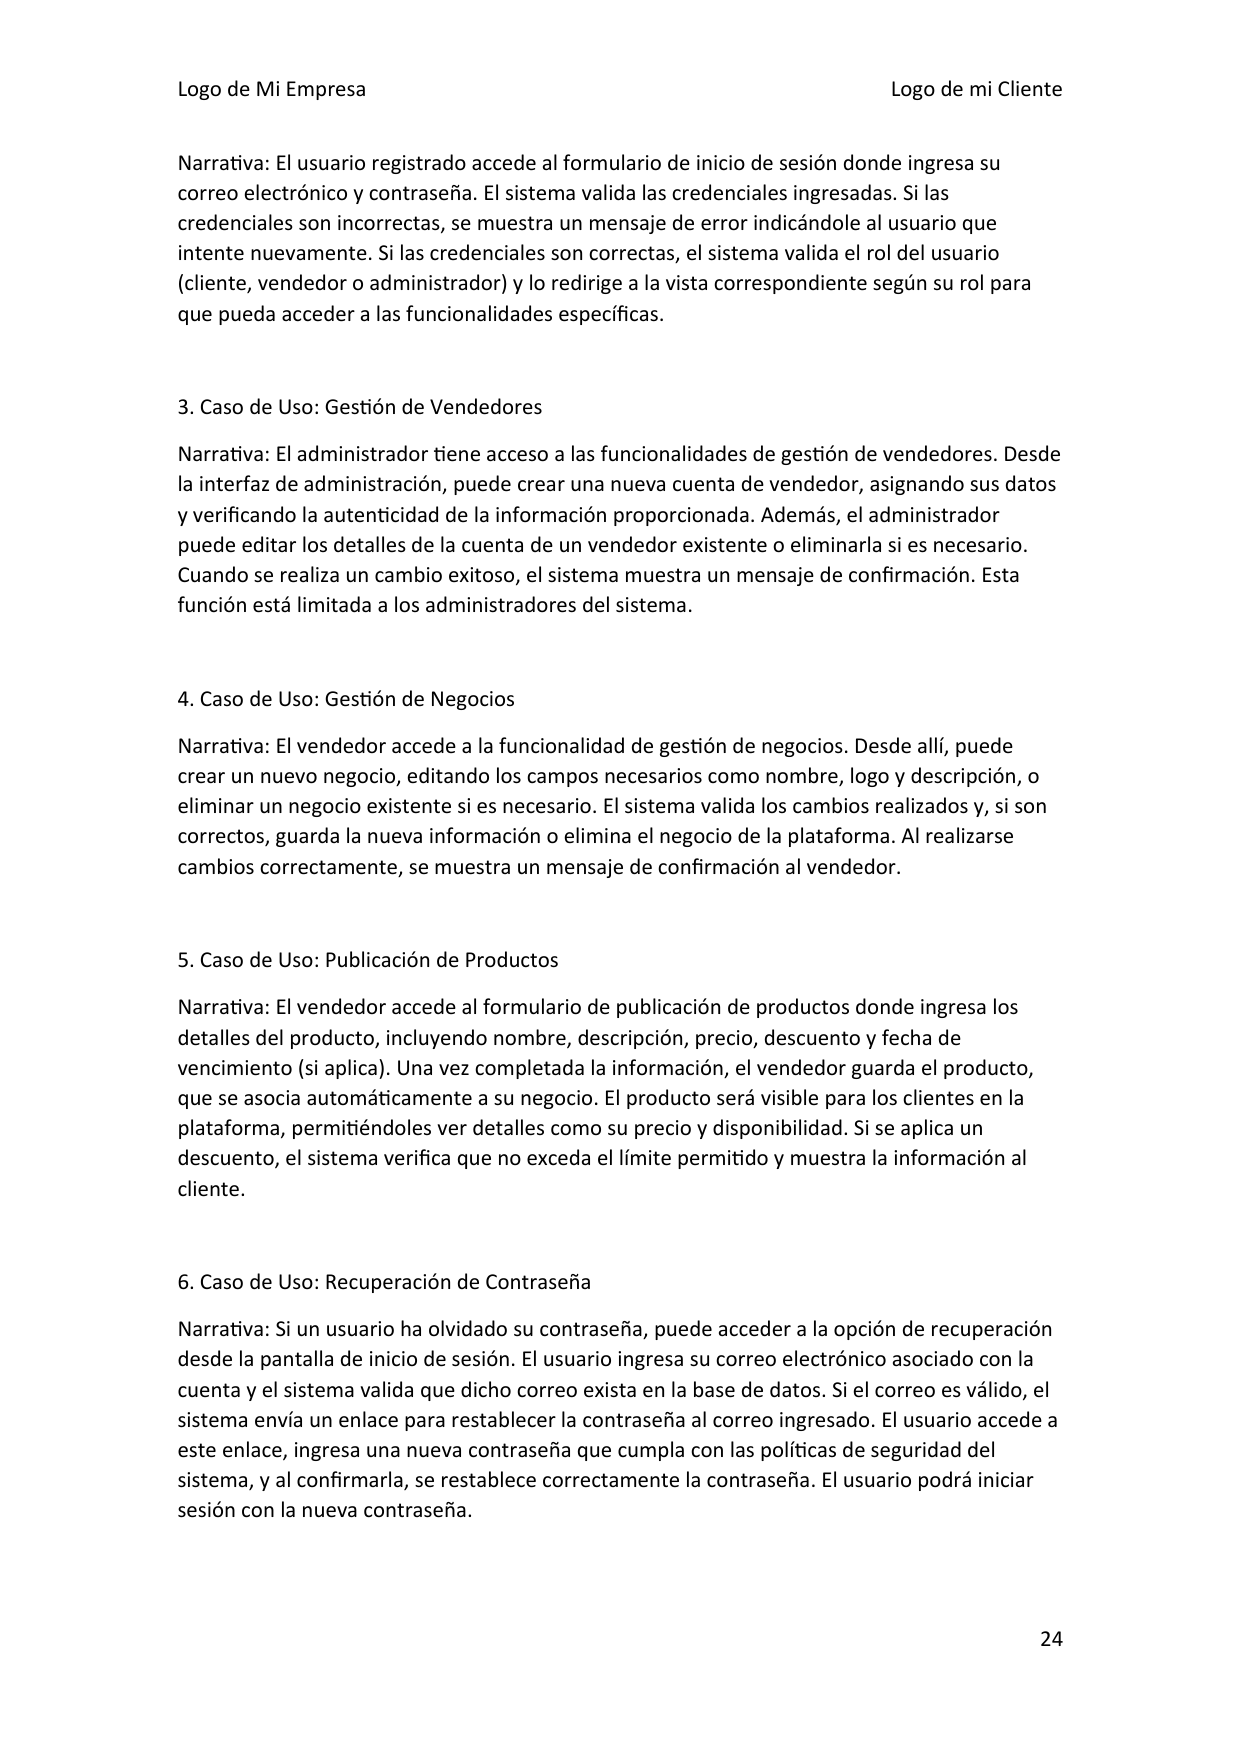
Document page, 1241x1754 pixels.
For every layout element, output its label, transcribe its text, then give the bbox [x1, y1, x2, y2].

text Narrativa: El administrador tiene acceso a las funcionalidades de gestión de vendedores. Desde la interfaz de administración, puede crear una nueva cuenta de vendedor, asignando sus datos y verificando la autenticidad de la información proporcionada. Además, el administrador puede editar los detalles de la cuenta de un vendedor existente o eliminarla si es necesario. Cuando se realiza un cambio exitoso, el sistema muestra un mensaje de confirmación. Esta función está limitada a los administradores del sistema. [177, 439, 1063, 618]
text Narrativa: El vendedor accede al formulario de publicación de productos donde ingresa los detalles del producto, incluyendo nombre, descripción, precio, descuento y fecha de vencimiento (si aplica). Una vez completada la información, el vendedor guarda el producto, que se asocia automáticamente a su negocio. El producto será visible para los clientes en la plataforma, permitiéndoles ver detalles como su precio y disponibilidad. Si se aplica un descuento, el sistema verifica que no exceda el límite permitido y muestra la información al cliente. [177, 992, 1063, 1202]
text Narrativa: El usuario registrado accede al formulario de inicio de sesión donde ingresa su correo electrónico y contraseña. El sistema valida las credenciales ingresadas. Si las credenciales son incorrectas, se muestra un mensaje de error indicándole al usuario que intente nuevamente. Si las credenciales son correctas, el sistema valida el rol del usuario (cliente, vendedor o administrador) y lo redirige a la vista correspondiente según su rol para que pueda acceder a las funcionalidades específicas. [177, 148, 1063, 327]
text 3. Caso de Uso: Gestión de Vendedores [177, 392, 1063, 420]
text Narrativa: El vendedor accede a la funcionalidad de gestión de negocios. Desde allí, puede crear un nuevo negocio, editando los campos necesarios como nombre, logo y descripción, o eliminar un negocio existente si es necesario. El sistema valida los cambios realizados y, si son correctos, guarda la nueva información o elimina el negocio de la plataforma. Al realizarse cambios correctamente, se muestra un mensaje de confirmación al vendedor. [177, 731, 1063, 880]
text 4. Caso de Uso: Gestión de Negocios [177, 684, 1063, 712]
text Narrativa: Si un usuario ha olvidado su contraseña, puede acceder a la opción de recuperación desde la pantalla de inicio de sesión. El usuario ingresa su correo electrónico asociado con la cuenta y el sistema valida que dicho correo exista en la base de datos. Si el correo es válido, el sistema envía un enlace para restablecer la contraseña al correo ingresado. El usuario accede a este enlace, ingresa una nueva contraseña que cumpla con las políticas de seguridad del sistema, y al confirmarla, se restablece correctamente la contraseña. El usuario podrá iniciar sesión con la nueva contraseña. [177, 1314, 1063, 1523]
text 6. Caso de Uso: Recuperación de Contraseña [177, 1267, 1063, 1295]
text 5. Caso de Uso: Publicación de Productos [177, 946, 1063, 973]
